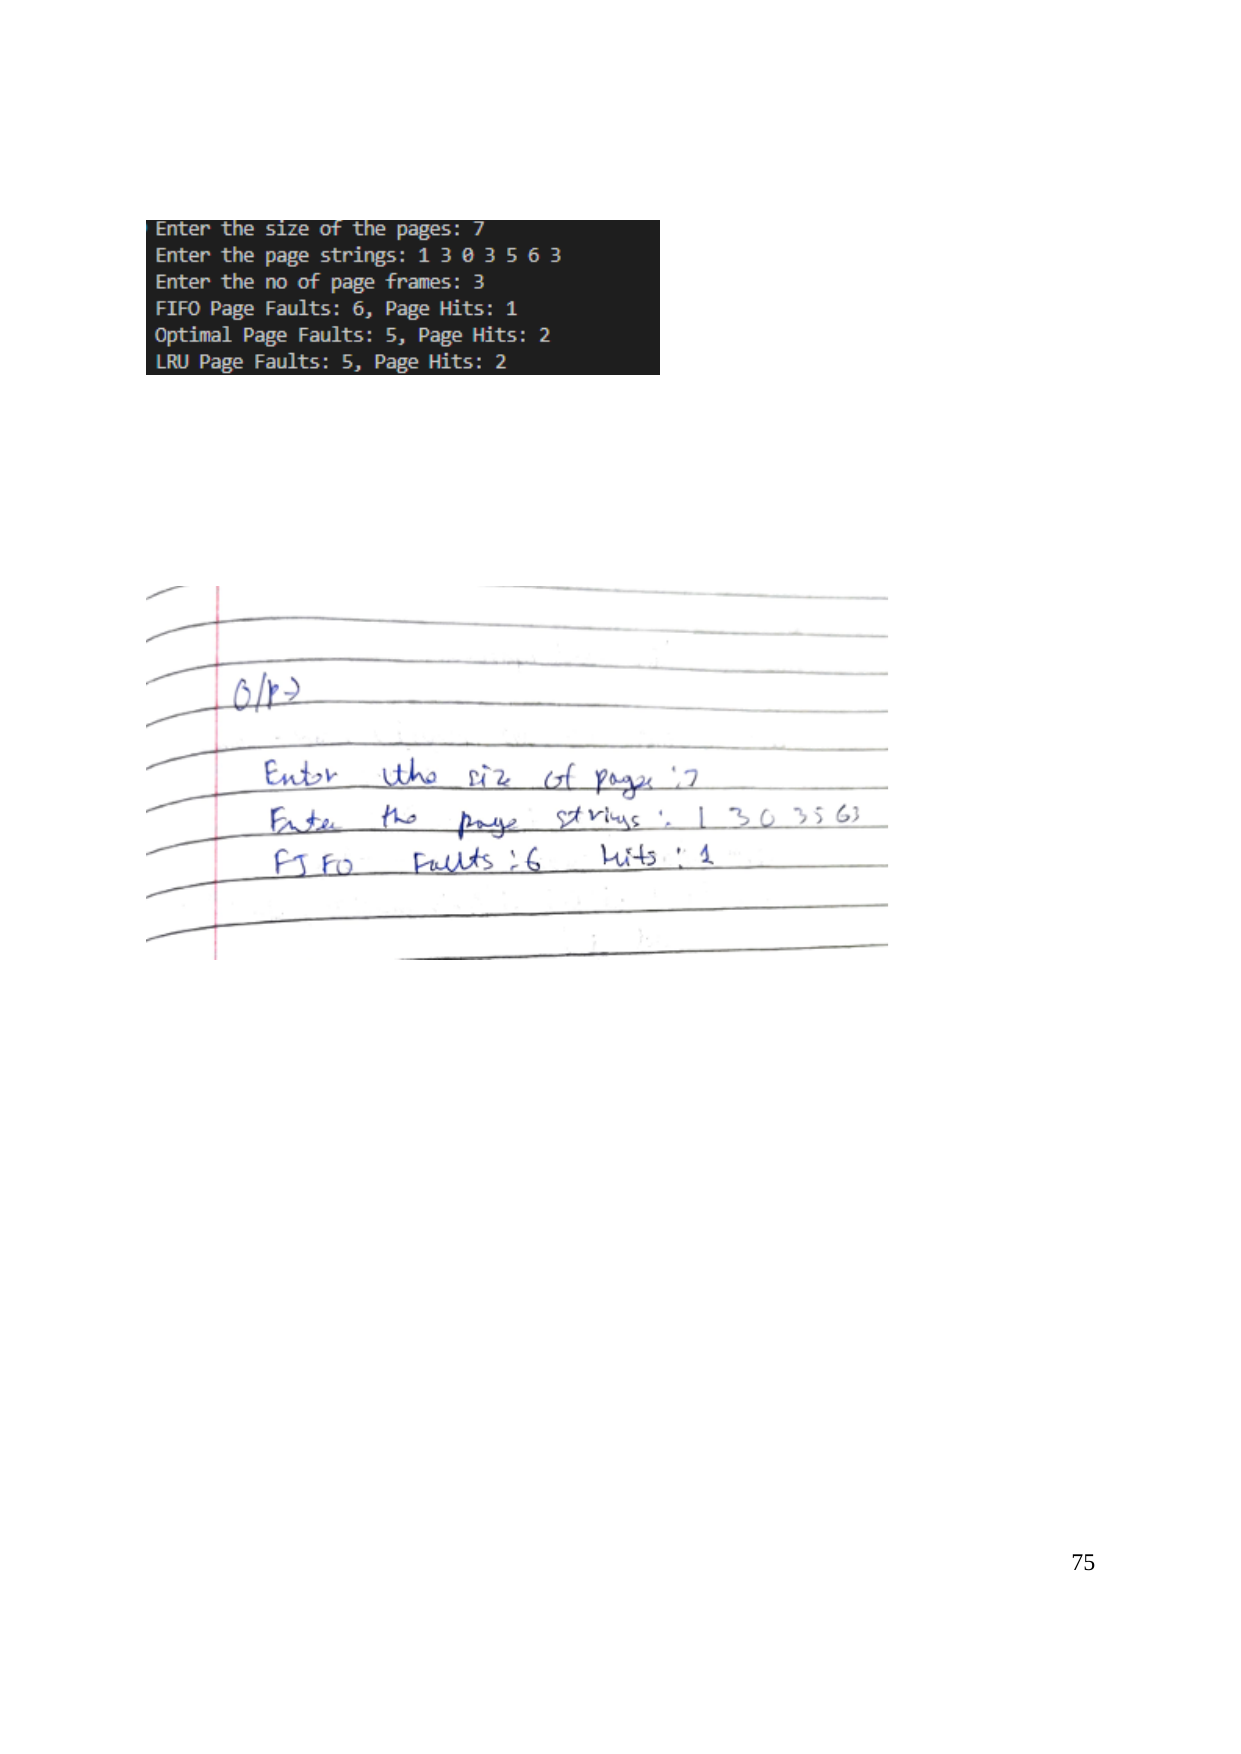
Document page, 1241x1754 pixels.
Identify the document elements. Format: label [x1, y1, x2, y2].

picture [146, 586, 889, 960]
picture [146, 220, 660, 375]
